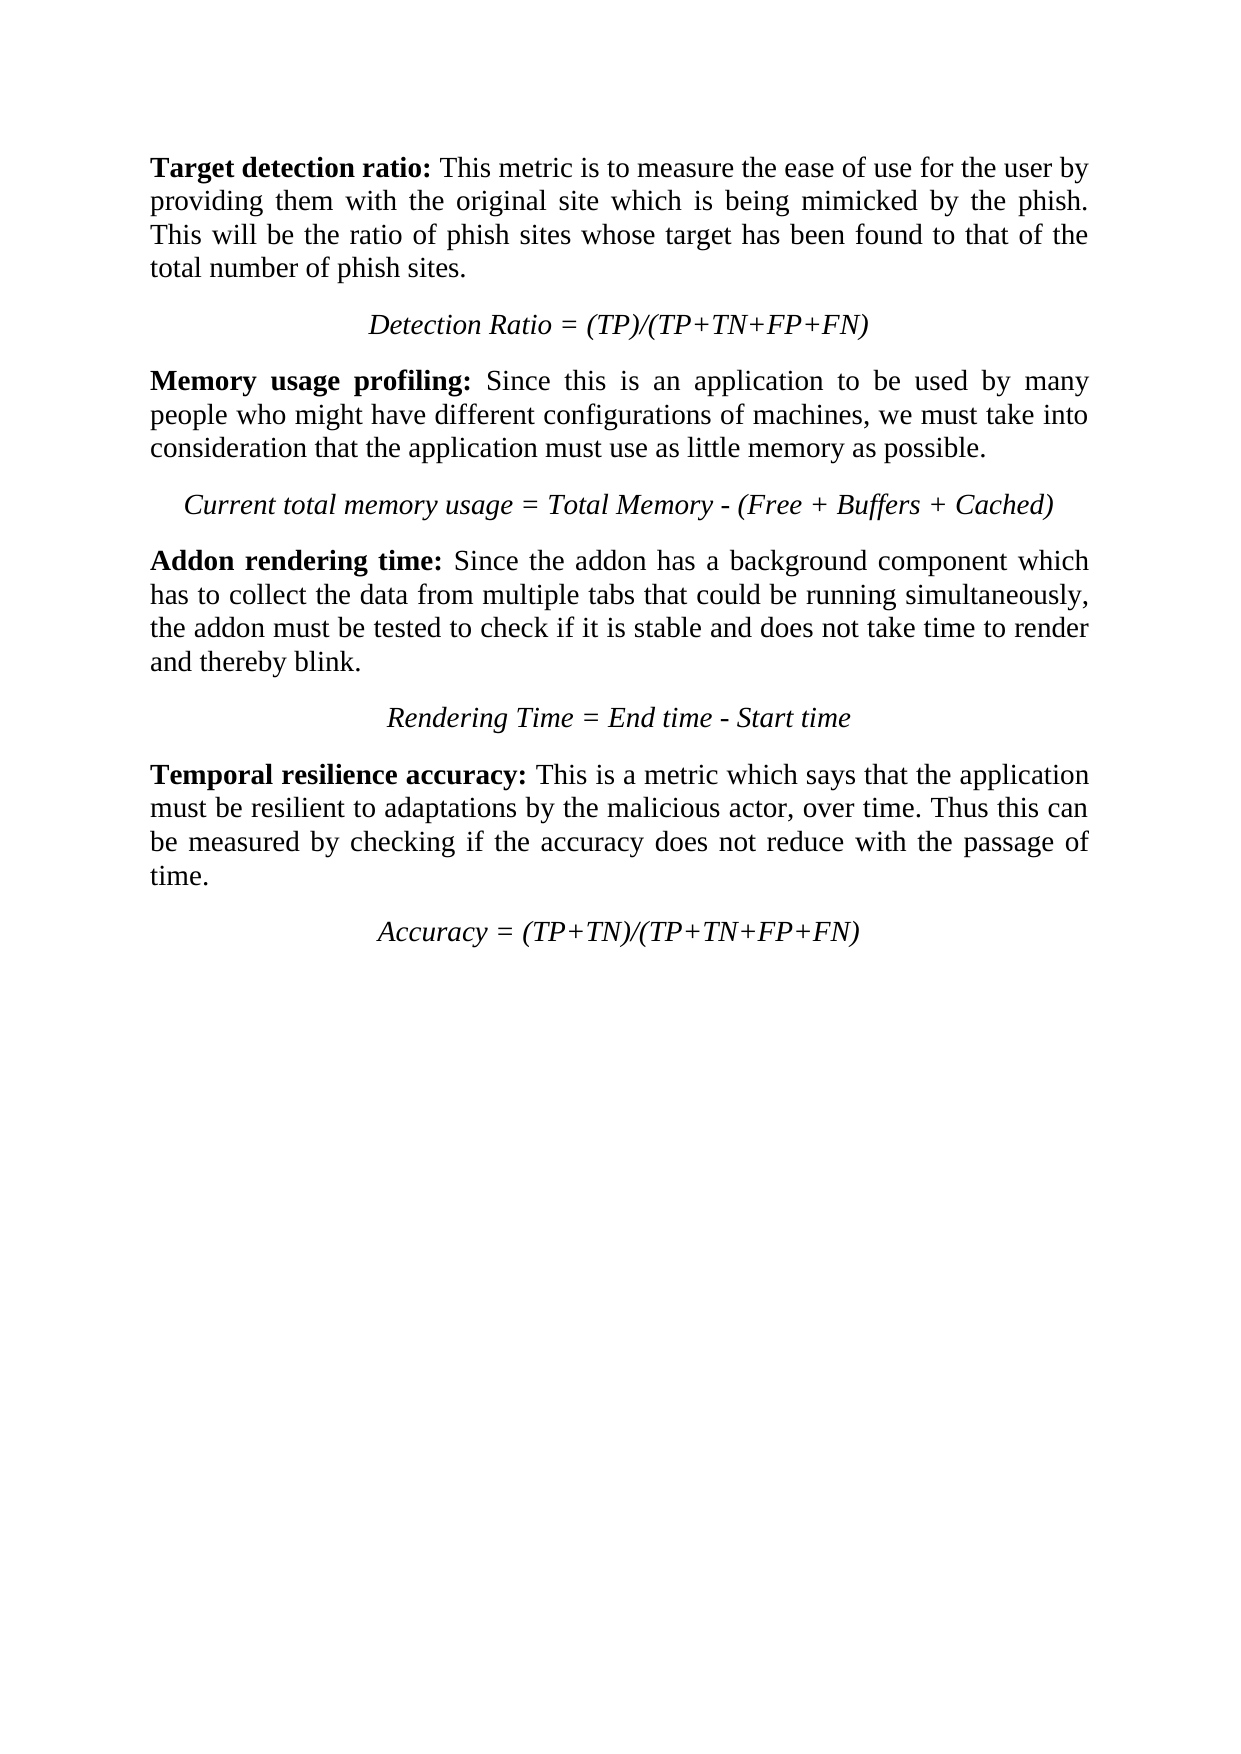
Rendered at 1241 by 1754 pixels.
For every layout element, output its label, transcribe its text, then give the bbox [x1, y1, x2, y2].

text Current total memory usage = Total Memory - (Free + Buffers + Cached) [150, 487, 1090, 521]
text Detection Ratio = (TP)/(TP+TN+FP+FN) [150, 307, 1090, 341]
text Memory usage profiling: Since this is an application to be used by many people who might have different configurations of machines, we must take into consideration that the application must use as little memory as possible. [150, 363, 1090, 464]
text Target detection ratio: This metric is to measure the ease of use for the user by providing them with the original site which is being mimicked by the phish. This will be the ratio of phish sites whose target has been found to that of the total number of phish sites. [150, 150, 1090, 284]
text Rendering Time = End time - Start time [150, 701, 1090, 734]
text Temporal resilience accuracy: This is a metric which says that the application must be resilient to adaptations by the malicious actor, over time. Thus this can be measured by checking if the accuracy does not reduce with the passage of time. [150, 757, 1090, 891]
text Addon rendering time: Since the addon has a background component which has to collect the data from multiple tabs that could be running simultaneously, the addon must be tested to check if it is stable and does not take time to render and thereby blink. [150, 543, 1090, 678]
text Accuracy = (TP+TN)/(TP+TN+FP+FN) [150, 914, 1090, 948]
